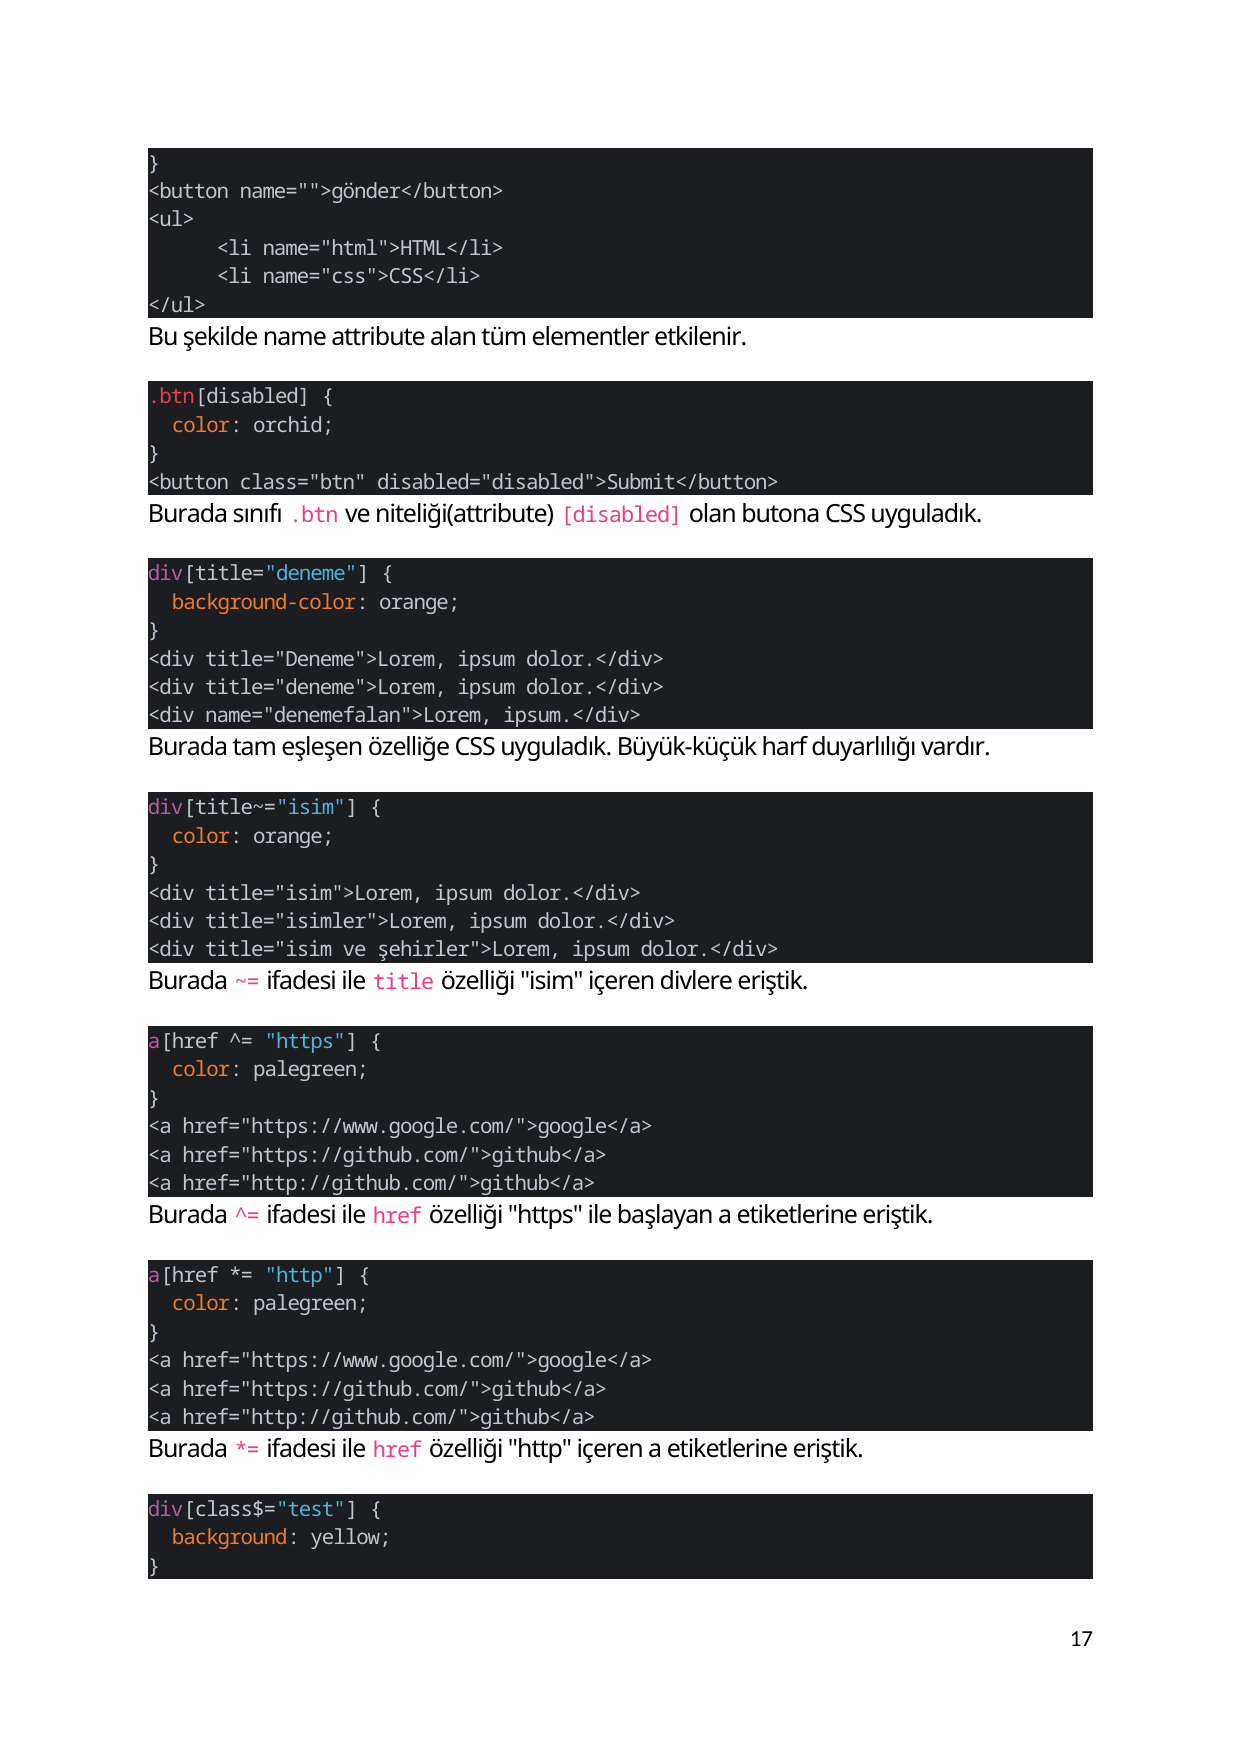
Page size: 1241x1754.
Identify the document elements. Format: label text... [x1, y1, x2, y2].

text color: orange; [148, 821, 1093, 849]
text <a href="https://github.com/">github</a> [148, 1140, 1093, 1168]
text } [148, 1551, 1093, 1579]
text color: palegreen; [148, 1288, 1093, 1317]
text <li name="html">HTML</li> [148, 233, 1093, 261]
text <a href="https://github.com/">github</a> [148, 1374, 1093, 1402]
text Burada ~= ifadesi ile title özelliği "isim" içeren divlere eriştik. [148, 963, 1093, 997]
text <button name="">gönder</button> [148, 176, 1093, 204]
text <div title="isim">Lorem, ipsum dolor.</div> [148, 878, 1093, 906]
text background-color: orange; [148, 587, 1093, 615]
text <button class="btn" disabled="disabled">Submit</button> [148, 467, 1093, 495]
text } [148, 438, 1093, 467]
text <div name="denemefalan">Lorem, ipsum.</div> [148, 701, 1093, 729]
text div[class$="test"] { [148, 1494, 1093, 1522]
text Bu şekilde name attribute alan tüm elementler etkilenir. [148, 318, 1093, 352]
text Burada tam eşleşen özelliğe CSS uyguladık. Büyük-küçük harf duyarlılığı vardır. [148, 729, 1093, 763]
text div[title~="isim"] { [148, 792, 1093, 821]
text Burada *= ifadesi ile href özelliği "http" içeren a etiketlerine eriştik. [148, 1431, 1093, 1465]
text <div title="deneme">Lorem, ipsum dolor.</div> [148, 672, 1093, 701]
text Burada sınıfı .btn ve niteliği(attribute) [disabled] olan butona CSS uyguladık. [148, 495, 1093, 529]
text color: orchid; [148, 410, 1093, 438]
text } [148, 1317, 1093, 1345]
text <div title="isim ve şehirler">Lorem, ipsum dolor.</div> [148, 934, 1093, 963]
text <ul> [148, 204, 1093, 233]
text <a href="http://github.com/">github</a> [148, 1168, 1093, 1197]
text <a href="http://github.com/">github</a> [148, 1402, 1093, 1431]
text <li name="css">CSS</li> [148, 261, 1093, 290]
text a[href *= "http"] { [148, 1260, 1093, 1288]
text color: palegreen; [148, 1054, 1093, 1083]
text } [148, 615, 1093, 644]
text .btn[disabled] { [148, 381, 1093, 410]
text } [148, 849, 1093, 878]
text <div title="Deneme">Lorem, ipsum dolor.</div> [148, 644, 1093, 672]
text } [148, 1083, 1093, 1111]
text div[title="deneme"] { [148, 558, 1093, 587]
text a[href ^= "https"] { [148, 1026, 1093, 1054]
text } [148, 148, 1093, 176]
text <a href="https://www.google.com/">google</a> [148, 1111, 1093, 1140]
text background: yellow; [148, 1522, 1093, 1551]
text <a href="https://www.google.com/">google</a> [148, 1345, 1093, 1374]
text </ul> [148, 290, 1093, 318]
text Burada ^= ifadesi ile href özelliği "https" ile başlayan a etiketlerine eriştik. [148, 1197, 1093, 1231]
text <div title="isimler">Lorem, ipsum dolor.</div> [148, 906, 1093, 934]
